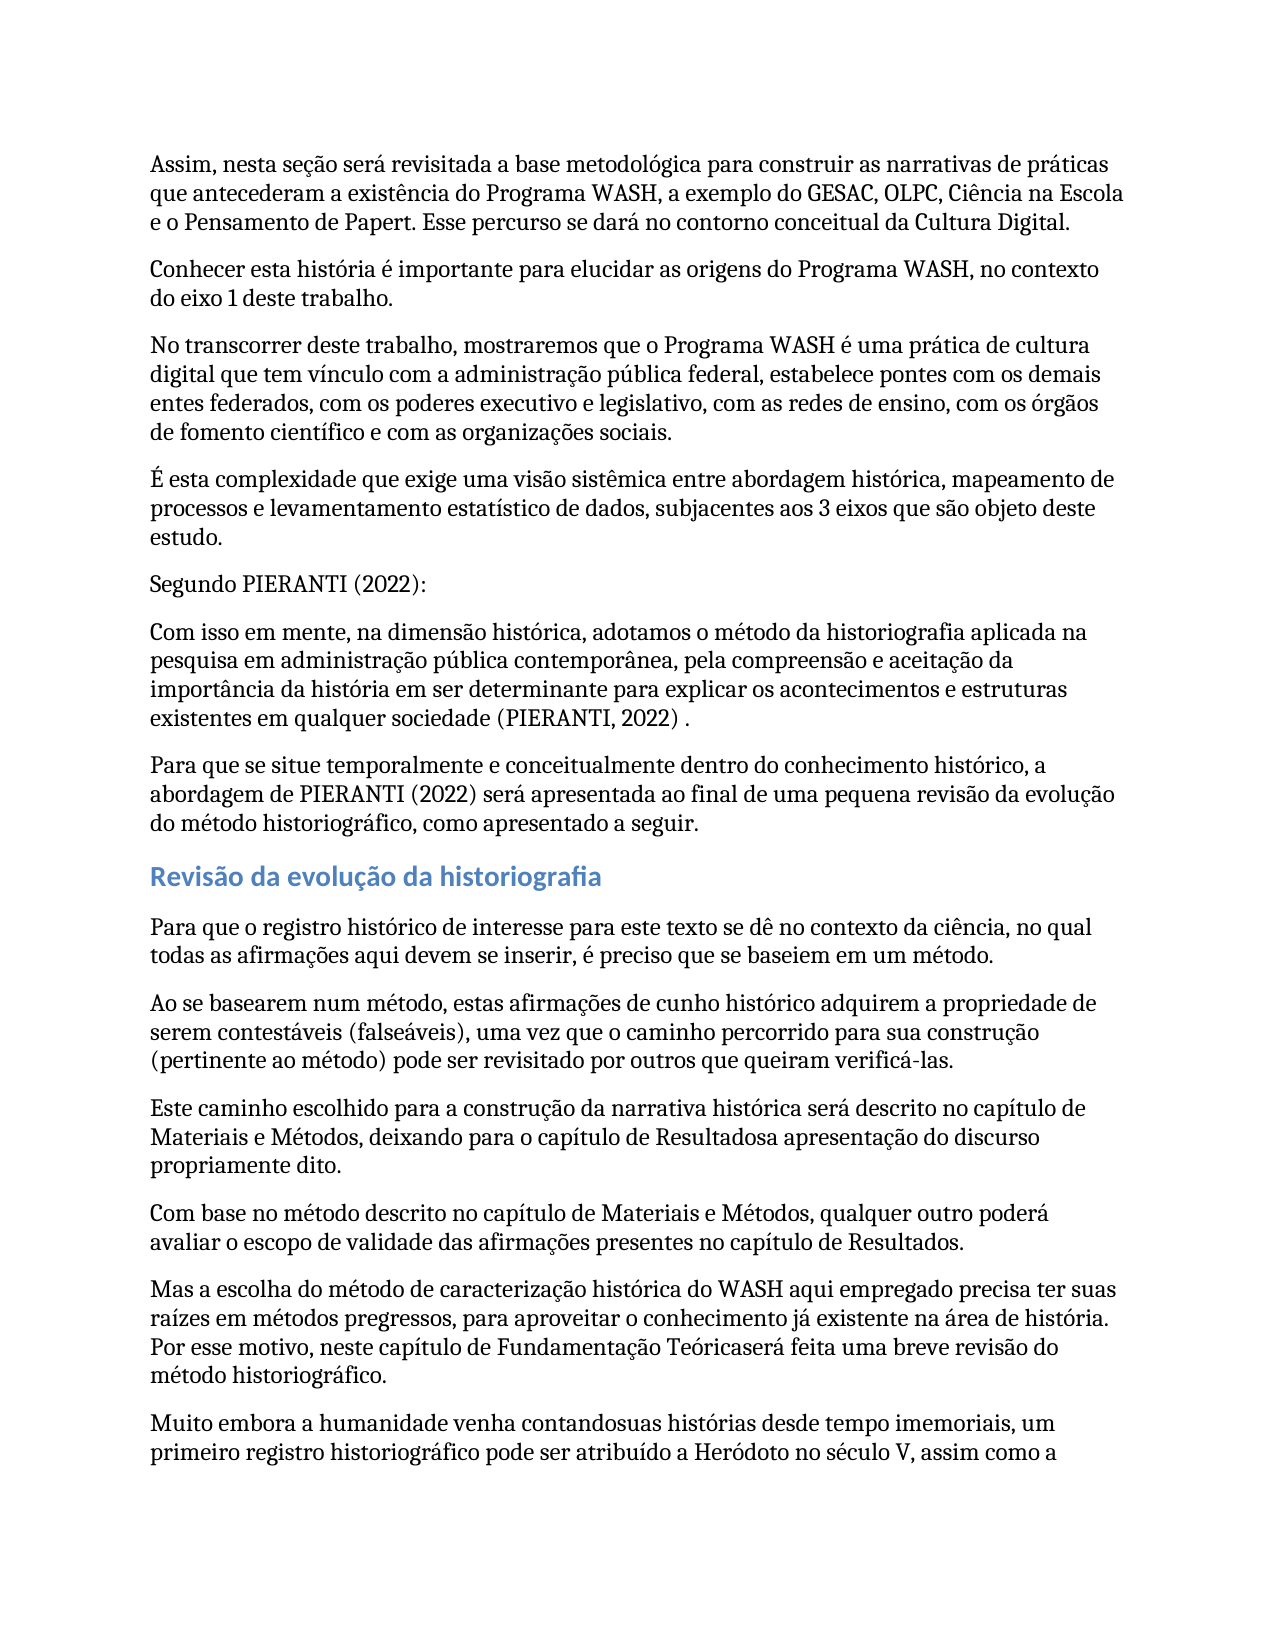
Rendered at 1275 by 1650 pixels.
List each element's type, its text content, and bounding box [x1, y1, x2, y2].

text Com isso em mente, na dimensão histórica, adotamos o método da historiografia aplicada na pesquisa em administração pública contemporânea, pela compreensão e aceitação da importância da história em ser determinante para explicar os acontecimentos e estruturas existentes em qualquer sociedade (PIERANTI, 2022) . [150, 617, 1125, 732]
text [150, 1409, 1125, 1466]
text Para que se situe temporalmente e conceitualmente dentro do conhecimento histórico, a abordagem de PIERANTI (2022) será apresentada ao final de uma pequena revisão da evolução do método historiográfico, como apresentado a seguir. [150, 751, 1125, 837]
text Mas a escolha do método de caracterização histórica do WASH aqui empregado precisa ter suas raízes em métodos pregressos, para aproveitar o conhecimento já existente na área de história. Por esse motivo, neste capítulo de Fundamentação Teóricaserá feita uma breve revisão do método historiográfico. [150, 1275, 1125, 1390]
text Este caminho escolhido para a construção da narrativa histórica será descrito no capítulo de Materiais e Métodos, deixando para o capítulo de Resultadosa apresentação do discurso propriamente dito. [150, 1094, 1125, 1180]
text É esta complexidade que exige uma visão sistêmica entre abordagem histórica, mapeamento de processos e levamentamento estatístico de dados, subjacentes aos 3 eixos que são objeto deste estudo. [150, 465, 1125, 551]
subtitle Revisão da evolução da historiografia [150, 858, 1125, 894]
text Para que o registro histórico de interesse para este texto se dê no contexto da ciência, no qual todas as afirmações aqui devem se inserir, é preciso que se baseiem em um método. [150, 913, 1125, 970]
text Segundo PIERANTI (2022): [150, 570, 1125, 599]
text Ao se basearem num método, estas afirmações de cunho histórico adquirem a propriedade de serem contestáveis (falseáveis), uma vez que o caminho percorrido para sua construção (pertinente ao método) pode ser revisitado por outros que queiram verificá-las. [150, 989, 1125, 1075]
text Com base no método descrito no capítulo de Materiais e Métodos, qualquer outro poderá avaliar o escopo de validade das afirmações presentes no capítulo de Resultados. [150, 1199, 1125, 1256]
text Assim, nesta seção será revisitada a base metodológica para construir as narrativas de práticas que antecederam a existência do Programa WASH, a exemplo do GESAC, OLPC, Ciência na Escola e o Pensamento de Papert. Esse percurso se dará no contorno conceitual da Cultura Digital. [150, 150, 1125, 236]
text No transcorrer deste trabalho, mostraremos que o Programa WASH é uma prática de cultura digital que tem vínculo com a administração pública federal, estabelece pontes com os demais entes federados, com os poderes executivo e legislativo, com as redes de ensino, com os órgãos de fomento científico e com as organizações sociais. [150, 331, 1125, 446]
text Conhecer esta história é importante para elucidar as origens do Programa WASH, no contexto do eixo 1 deste trabalho. [150, 255, 1125, 312]
